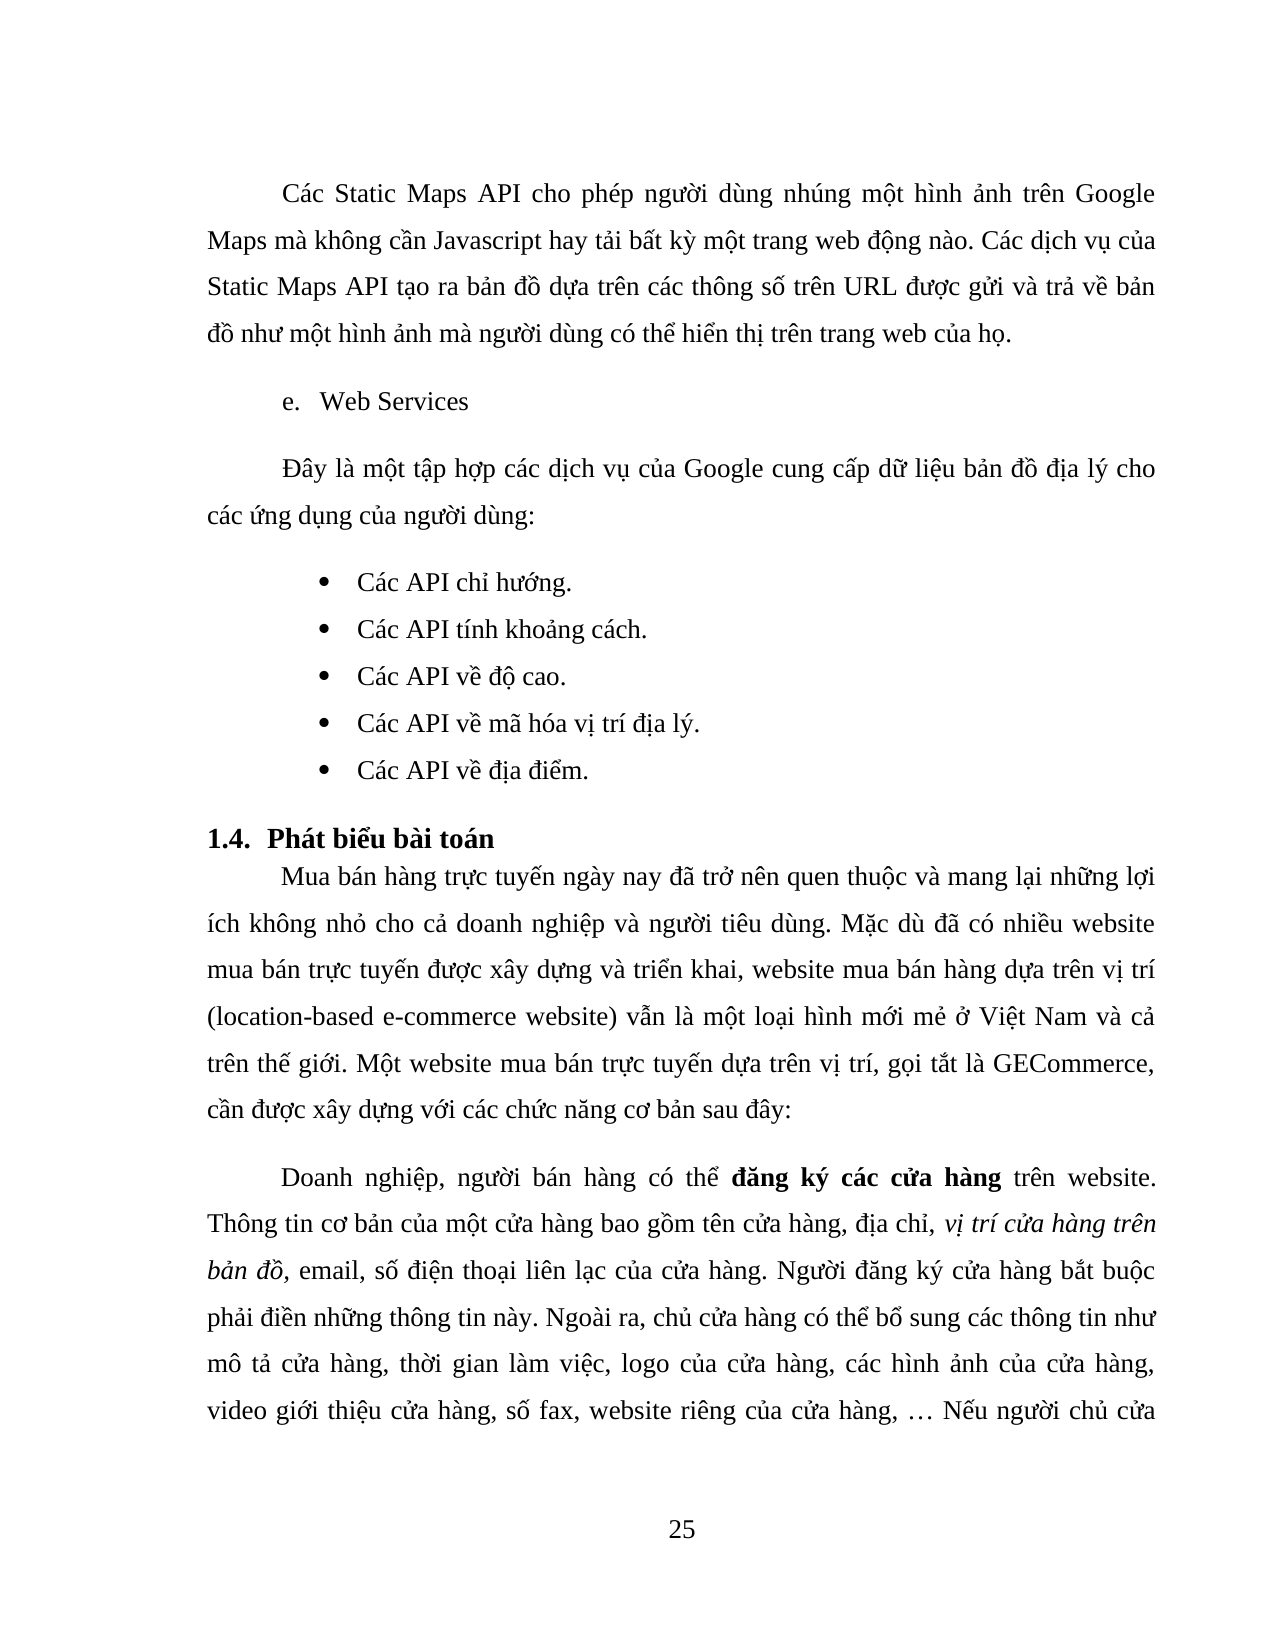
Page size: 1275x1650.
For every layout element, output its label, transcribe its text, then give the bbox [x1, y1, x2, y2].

list Web Services [282, 385, 1157, 416]
text Mua bán hàng trực tuyến ngày nay đã trở nên quen thuộc và mang lại những lợi ích không nhỏ cho cả doanh nghiệp và người tiêu dùng. Mặc dù đã có nhiều website mua bán trực tuyến được xây dựng và triển khai, website mua bán hàng dựa trên vị trí (location-based e-commerce website) vẫn là một loại hình mới mẻ ở Việt Nam và cả trên thế giới. Một website mua bán trực tuyến dựa trên vị trí, gọi tắt là GECommerce, cần được xây dựng với các chức năng cơ bản sau đây: [207, 860, 1157, 1124]
list Các API chỉ hướng. [319, 566, 1157, 598]
subtitle Phát biểu bài toán [207, 822, 1157, 855]
list Các API tính khoảng cách. [319, 613, 1157, 644]
text Các Static Maps API cho phép người dùng nhúng một hình ảnh trên Google Maps mà không cần Javascript hay tải bất kỳ một trang web động nào. Các dịch vụ của Static Maps API tạo ra bản đồ dựa trên các thông số trên URL được gửi và trả về bản đồ như một hình ảnh mà người dùng có thể hiển thị trên trang web của họ. [207, 177, 1157, 348]
list Các API về địa điểm. [319, 754, 1157, 785]
list Các API về mã hóa vị trí địa lý. [319, 707, 1157, 738]
list Các API về độ cao. [319, 660, 1157, 691]
text Đây là một tập hợp các dịch vụ của Google cung cấp dữ liệu bản đồ địa lý cho các ứng dụng của người dùng: [207, 452, 1157, 530]
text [207, 1161, 1157, 1425]
